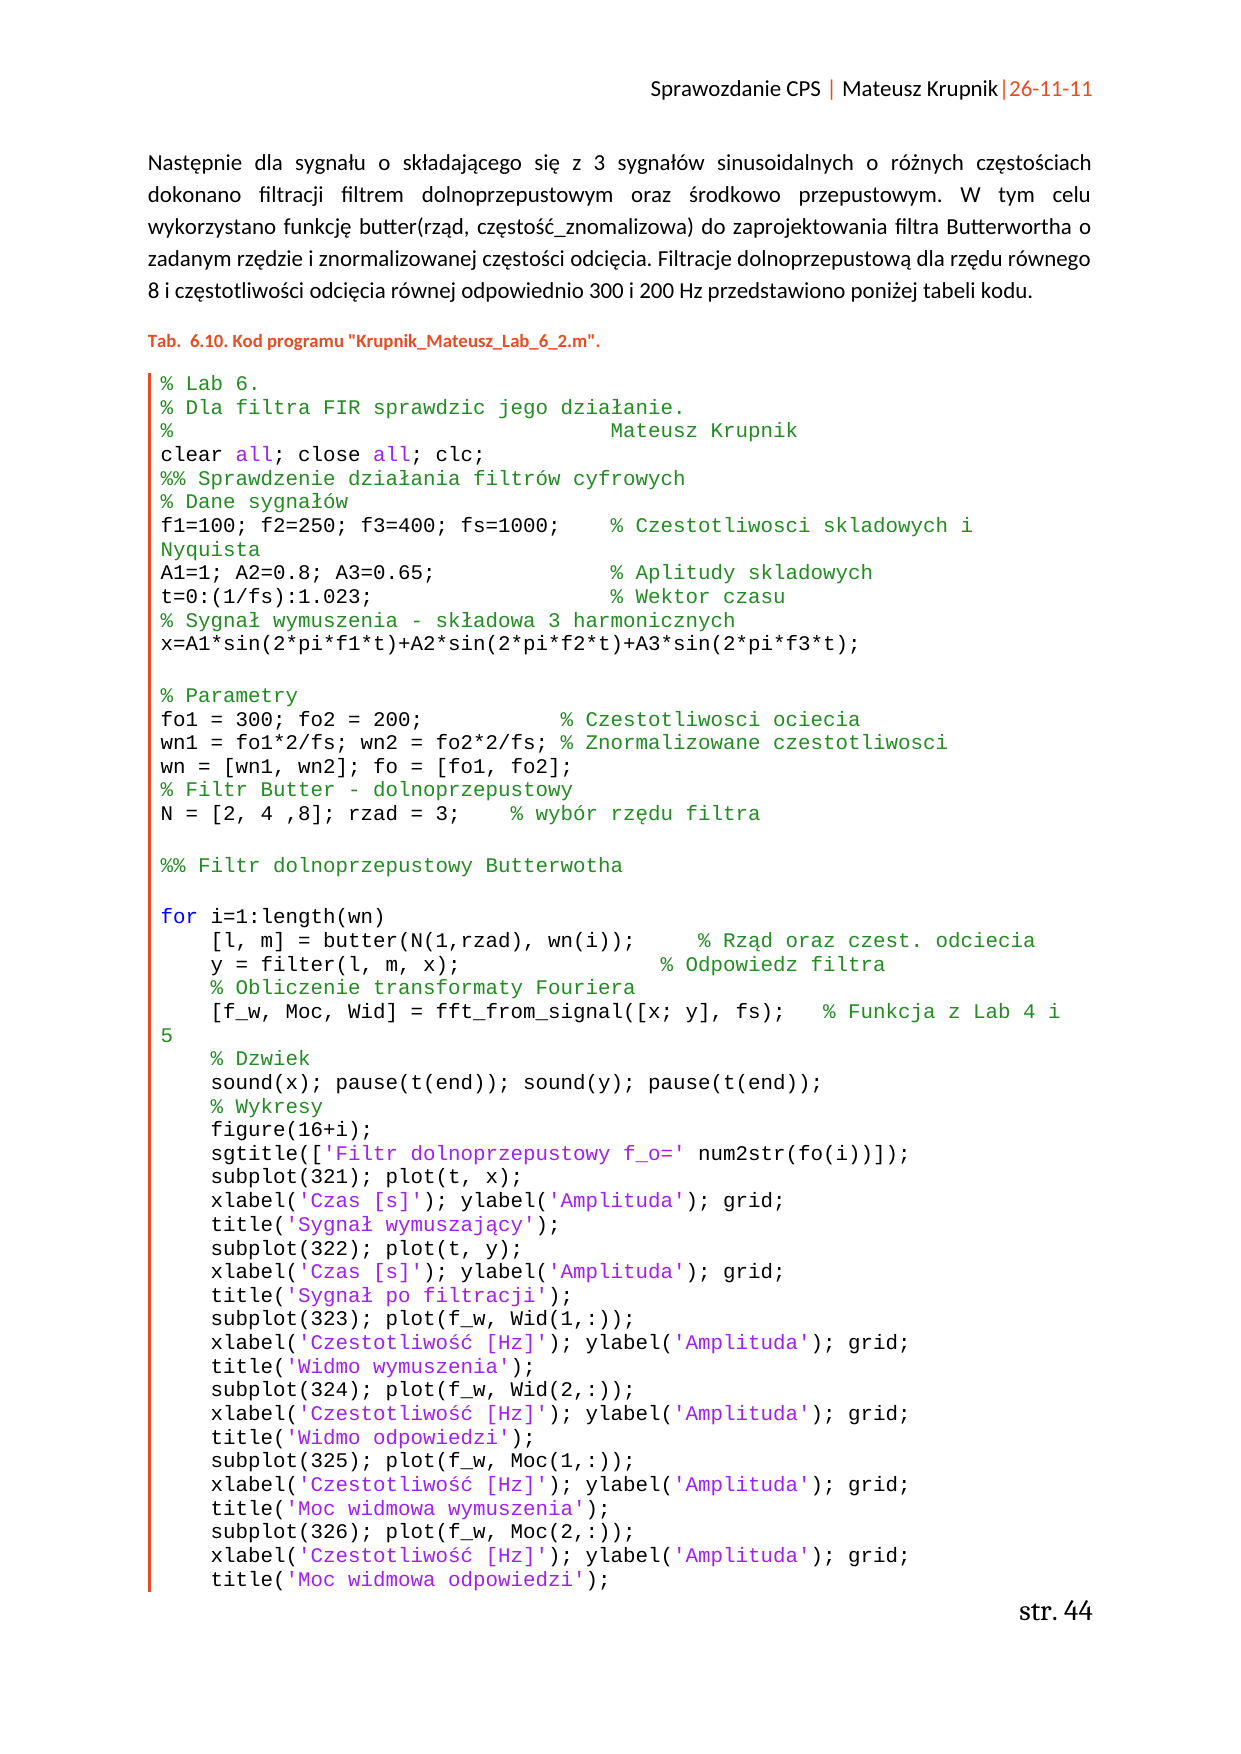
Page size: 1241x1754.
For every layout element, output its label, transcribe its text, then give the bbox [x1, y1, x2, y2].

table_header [151, 373, 1093, 1592]
text Następnie dla sygnału o składającego się z 3 sygnałów sinusoidalnych o różnych częstościach dokonano filtracji filtrem dolnoprzepustowym oraz środkowo przepustowym. W tym celu wykorzystano funkcję butter(rząd, częstość_znomalizowa) do zaprojektowania filtra Butterwortha o zadanym rzędzie i znormalizowanej częstości odcięcia. Filtracje dolnoprzepustową dla rzędu równego 8 i częstotliwości odcięcia równej odpowiednio 300 i 200 Hz przedstawiono poniżej tabeli kodu. [148, 148, 1093, 304]
